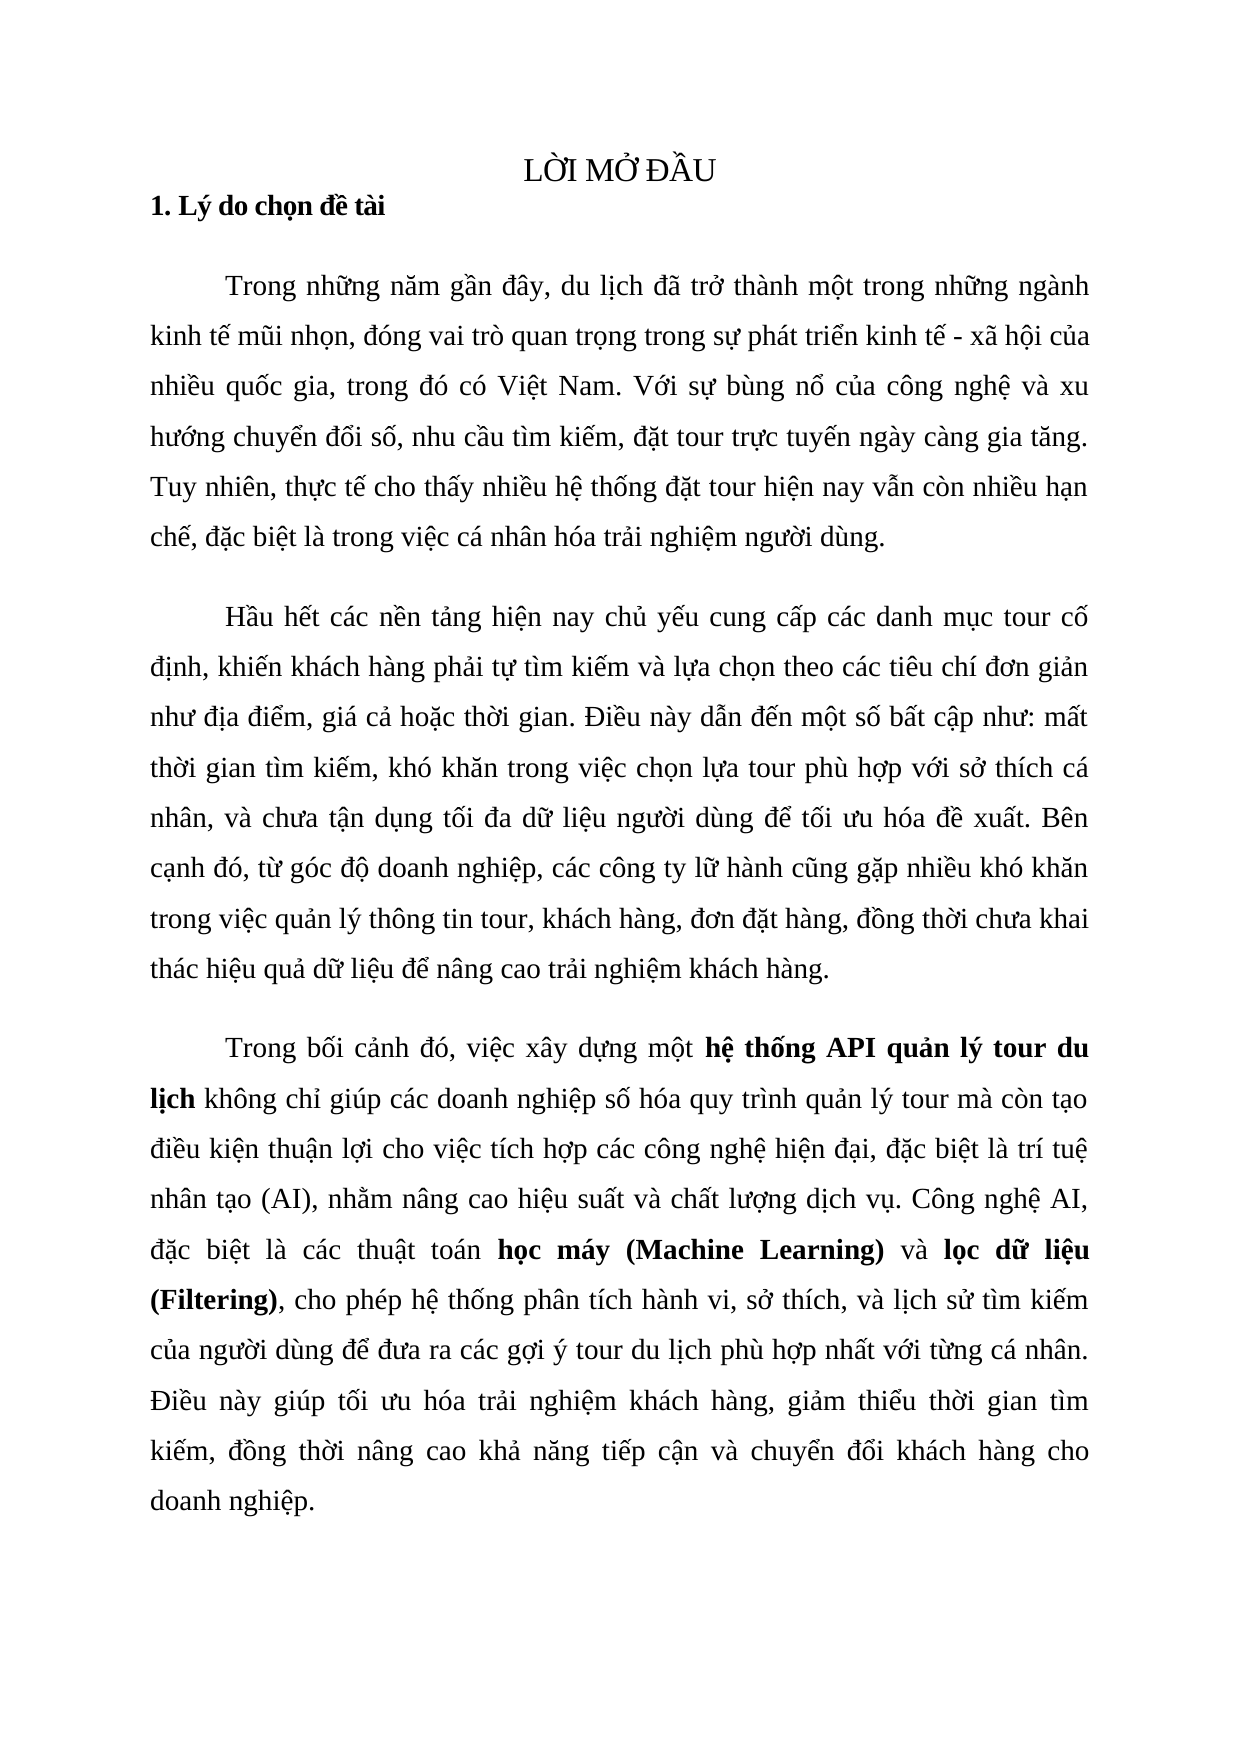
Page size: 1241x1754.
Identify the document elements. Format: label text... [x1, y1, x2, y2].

text Trong những năm gần đây, du lịch đã trở thành một trong những ngành kinh tế mũi nhọn, đóng vai trò quan trọng trong sự phát triển kinh tế - xã hội của nhiều quốc gia, trong đó có Việt Nam. Với sự bùng nổ của công nghệ và xu hướng chuyển đổi số, nhu cầu tìm kiếm, đặt tour trực tuyến ngày càng gia tăng. Tuy nhiên, thực tế cho thấy nhiều hệ thống đặt tour hiện nay vẫn còn nhiều hạn chế, đặc biệt là trong việc cá nhân hóa trải nghiệm người dùng. [150, 268, 1090, 553]
text Hầu hết các nền tảng hiện nay chủ yếu cung cấp các danh mục tour cố định, khiến khách hàng phải tự tìm kiếm và lựa chọn theo các tiêu chí đơn giản như địa điểm, giá cả hoặc thời gian. Điều này dẫn đến một số bất cập như: mất thời gian tìm kiếm, khó khăn trong việc chọn lựa tour phù hợp với sở thích cá nhân, và chưa tận dụng tối đa dữ liệu người dùng để tối ưu hóa đề xuất. Bên cạnh đó, từ góc độ doanh nghiệp, các công ty lữ hành cũng gặp nhiều khó khăn trong việc quản lý thông tin tour, khách hàng, đơn đặt hàng, đồng thời chưa khai thác hiệu quả dữ liệu để nâng cao trải nghiệm khách hàng. [150, 599, 1090, 984]
text Trong bối cảnh đó, việc xây dựng một hệ thống API quản lý tour du lịch không chỉ giúp các doanh nghiệp số hóa quy trình quản lý tour mà còn tạo điều kiện thuận lợi cho việc tích hợp các công nghệ hiện đại, đặc biệt là trí tuệ nhân tạo (AI), nhằm nâng cao hiệu suất và chất lượng dịch vụ. Công nghệ AI, đặc biệt là các thuật toán học máy (Machine Learning) và lọc dữ liệu (Filtering), cho phép hệ thống phân tích hành vi, sở thích, và lịch sử tìm kiếm của người dùng để đưa ra các gợi ý tour du lịch phù hợp nhất với từng cá nhân. Điều này giúp tối ưu hóa trải nghiệm khách hàng, giảm thiểu thời gian tìm kiếm, đồng thời nâng cao khả năng tiếp cận và chuyển đổi khách hàng cho doanh nghiệp. [150, 1031, 1090, 1517]
list Lý do chọn đề tài [150, 188, 1090, 222]
text LỜI MỞ ĐẦU [150, 150, 1090, 188]
